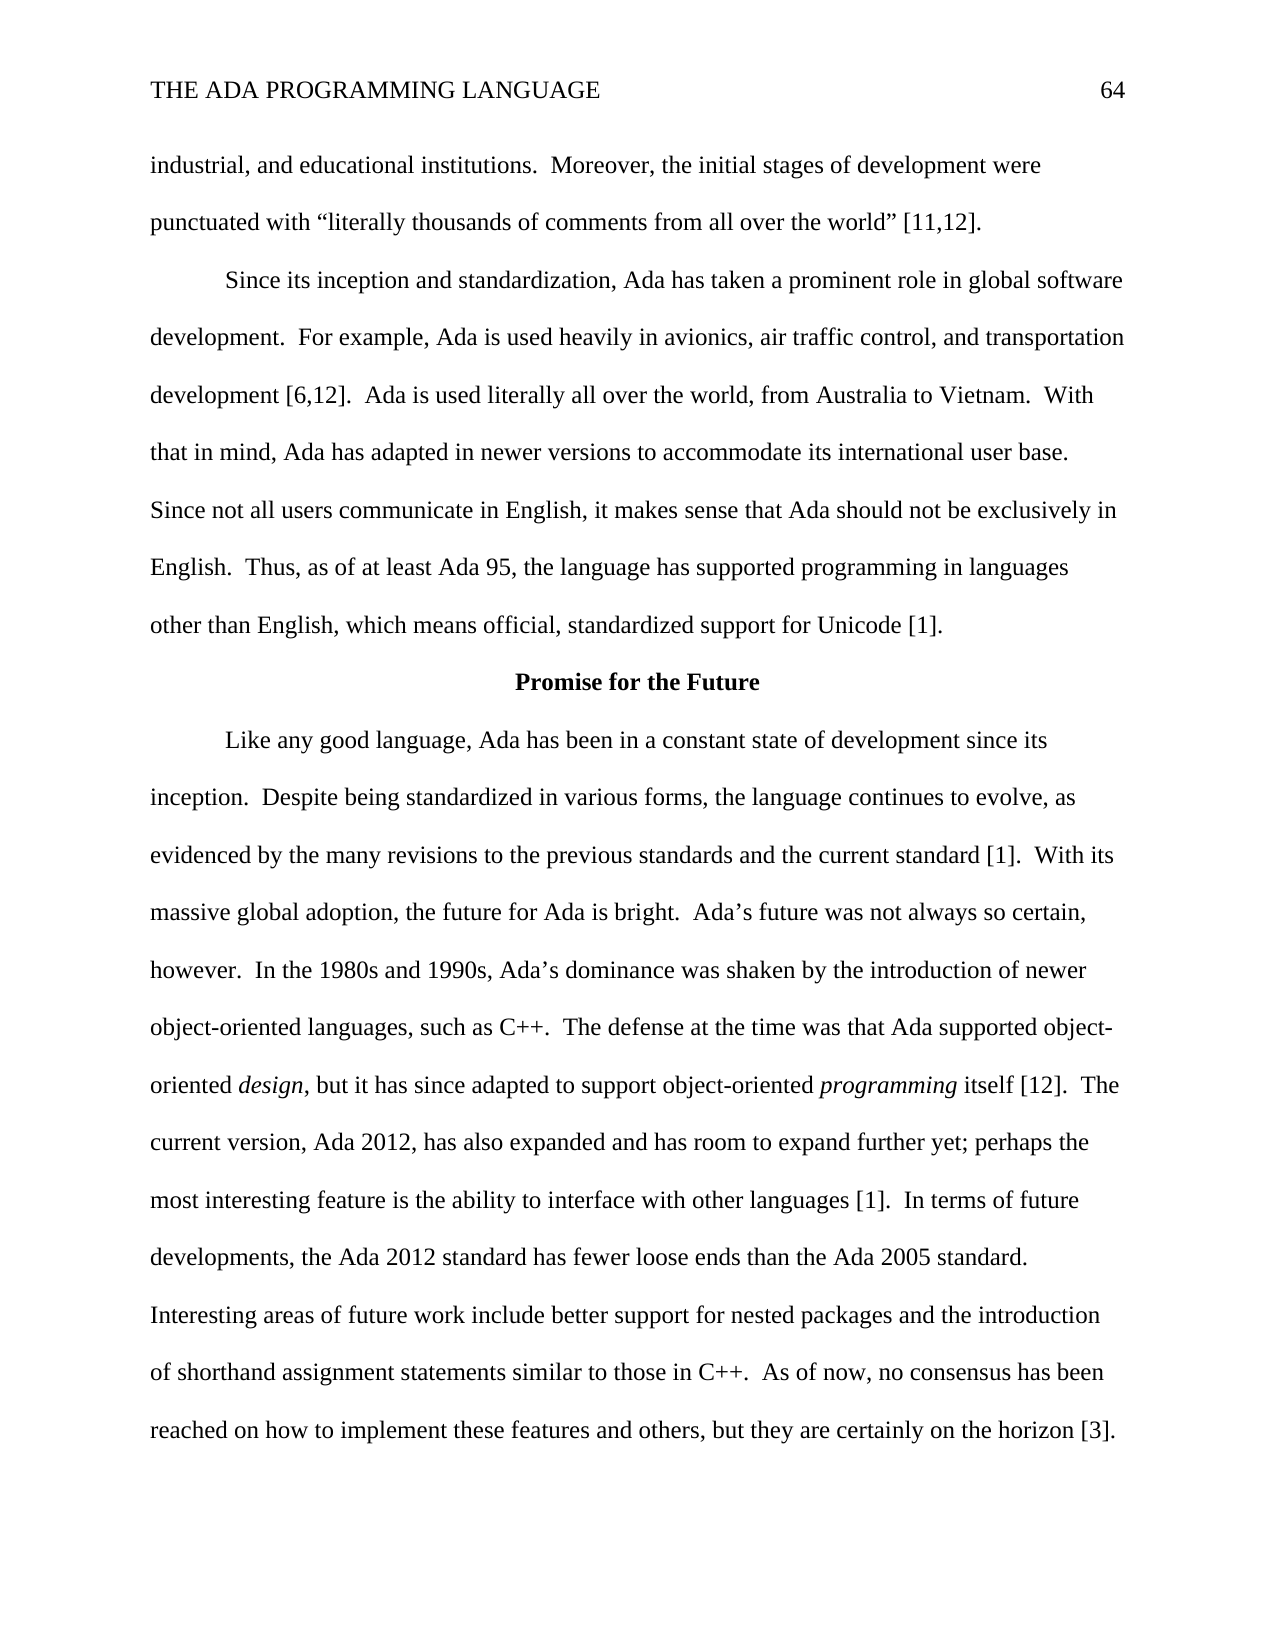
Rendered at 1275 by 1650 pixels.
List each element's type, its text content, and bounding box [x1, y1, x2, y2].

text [150, 150, 1125, 236]
text Like any good language, Ada has been in a constant state of development since its inception. Despite being standardized in various forms, the language continues to evolve, as evidenced by the many revisions to the previous standards and the current standard [1]. With its massive global adoption, the future for Ada is bright. Ada’s future was not always so certain, however. In the 1980s and 1990s, Ada’s dominance was shaken by the introduction of newer object-oriented languages, such as C++. The defense at the time was that Ada supported object-oriented design, but it has since adapted to support object-oriented programming itself [12]. The current version, Ada 2012, has also expanded and has room to expand further yet; perhaps the most interesting feature is the ability to interface with other languages [1]. In terms of future developments, the Ada 2012 standard has fewer loose ends than the Ada 2005 standard. Interesting areas of future work include better support for nested packages and the introduction of shorthand assignment statements similar to those in C++. As of now, no consensus has been reached on how to implement these features and others, but they are certainly on the horizon [3]. [150, 725, 1125, 1444]
text Since its inception and standardization, Ada has taken a prominent role in global software development. For example, Ada is used heavily in avionics, air traffic control, and transportation development [6,12]. Ada is used literally all over the world, from Australia to Vietnam. With that in mind, Ada has adapted in newer versions to accommodate its international user base. Since not all users communicate in English, it makes sense that Ada should not be exclusively in English. Thus, as of at least Ada 95, the language has supported programming in languages other than English, which means official, standardized support for Unicode [1]. [150, 265, 1125, 639]
text Promise for the Future [150, 667, 1125, 696]
